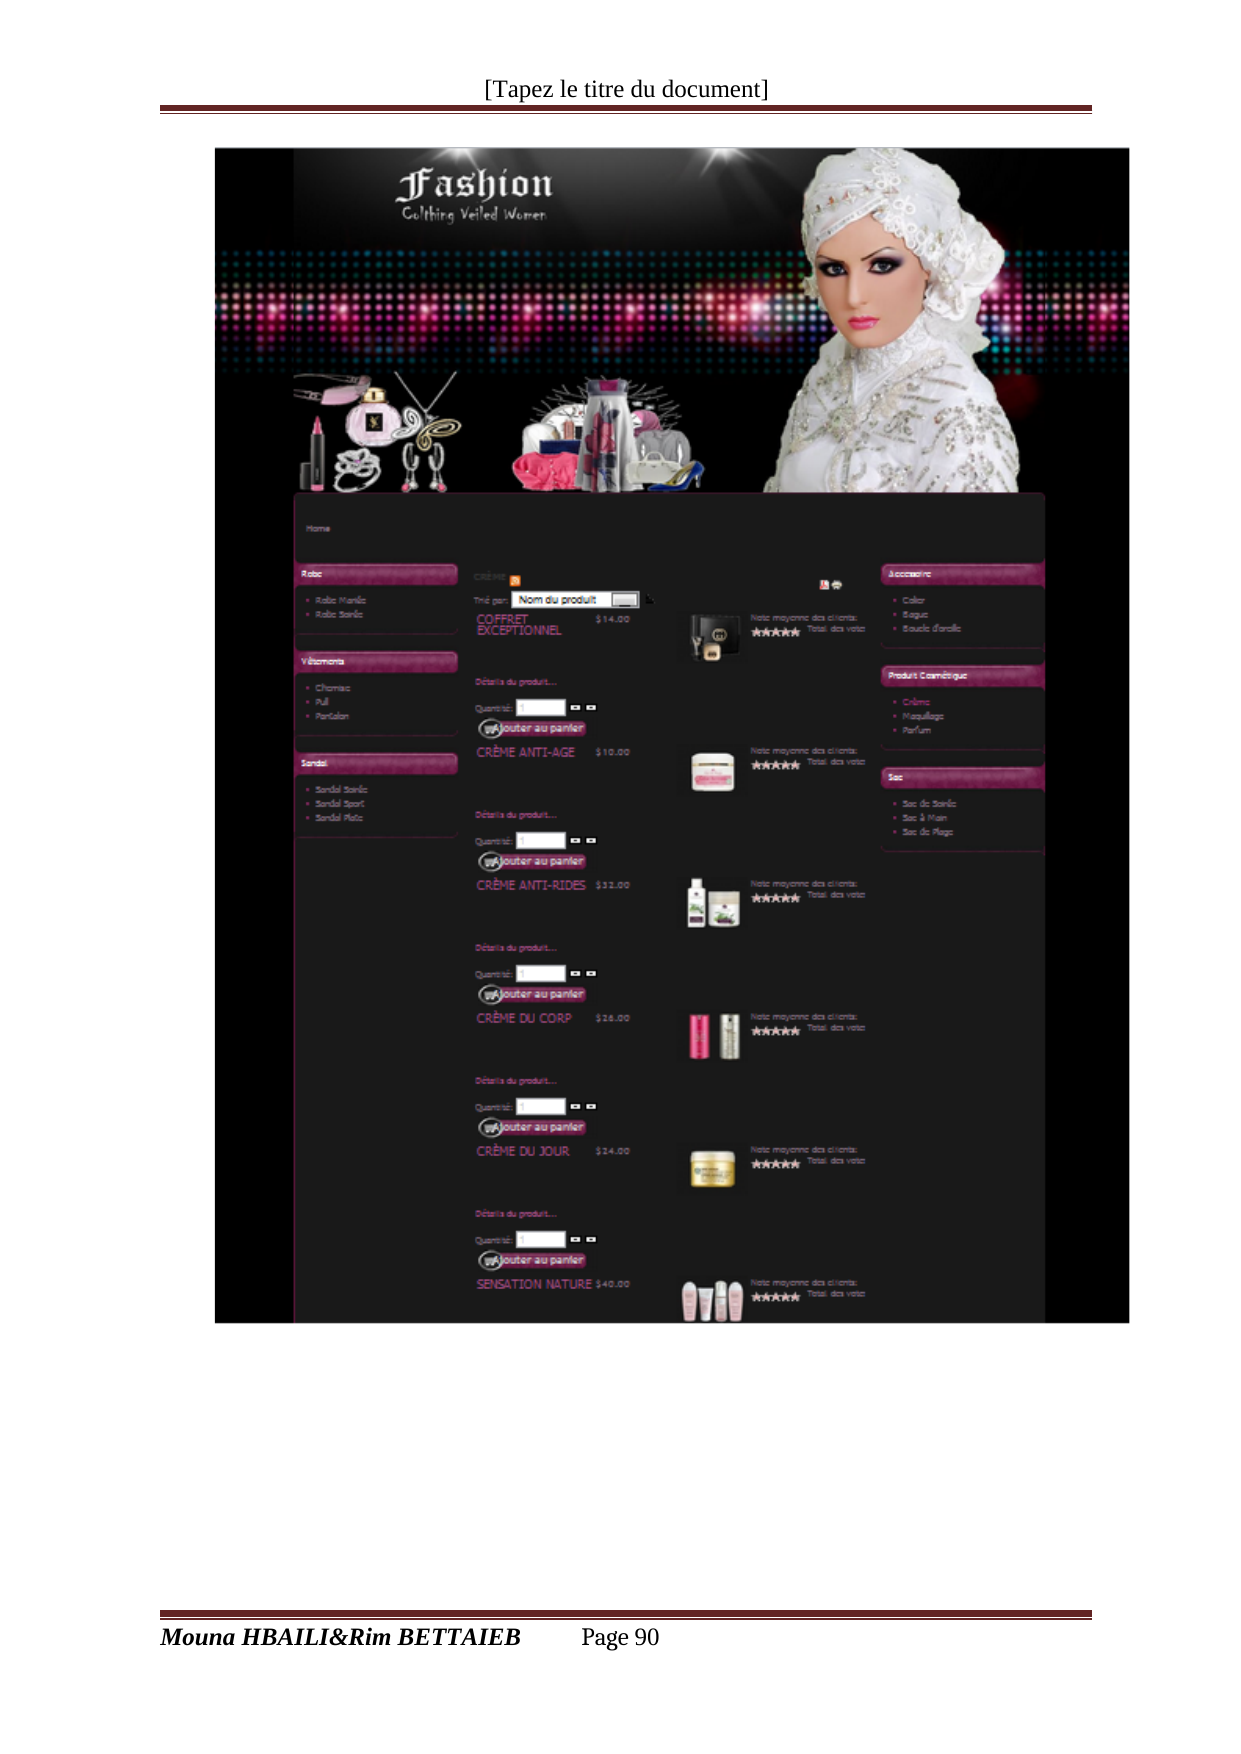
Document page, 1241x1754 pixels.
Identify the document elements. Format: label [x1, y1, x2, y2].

picture [214, 147, 1130, 1325]
